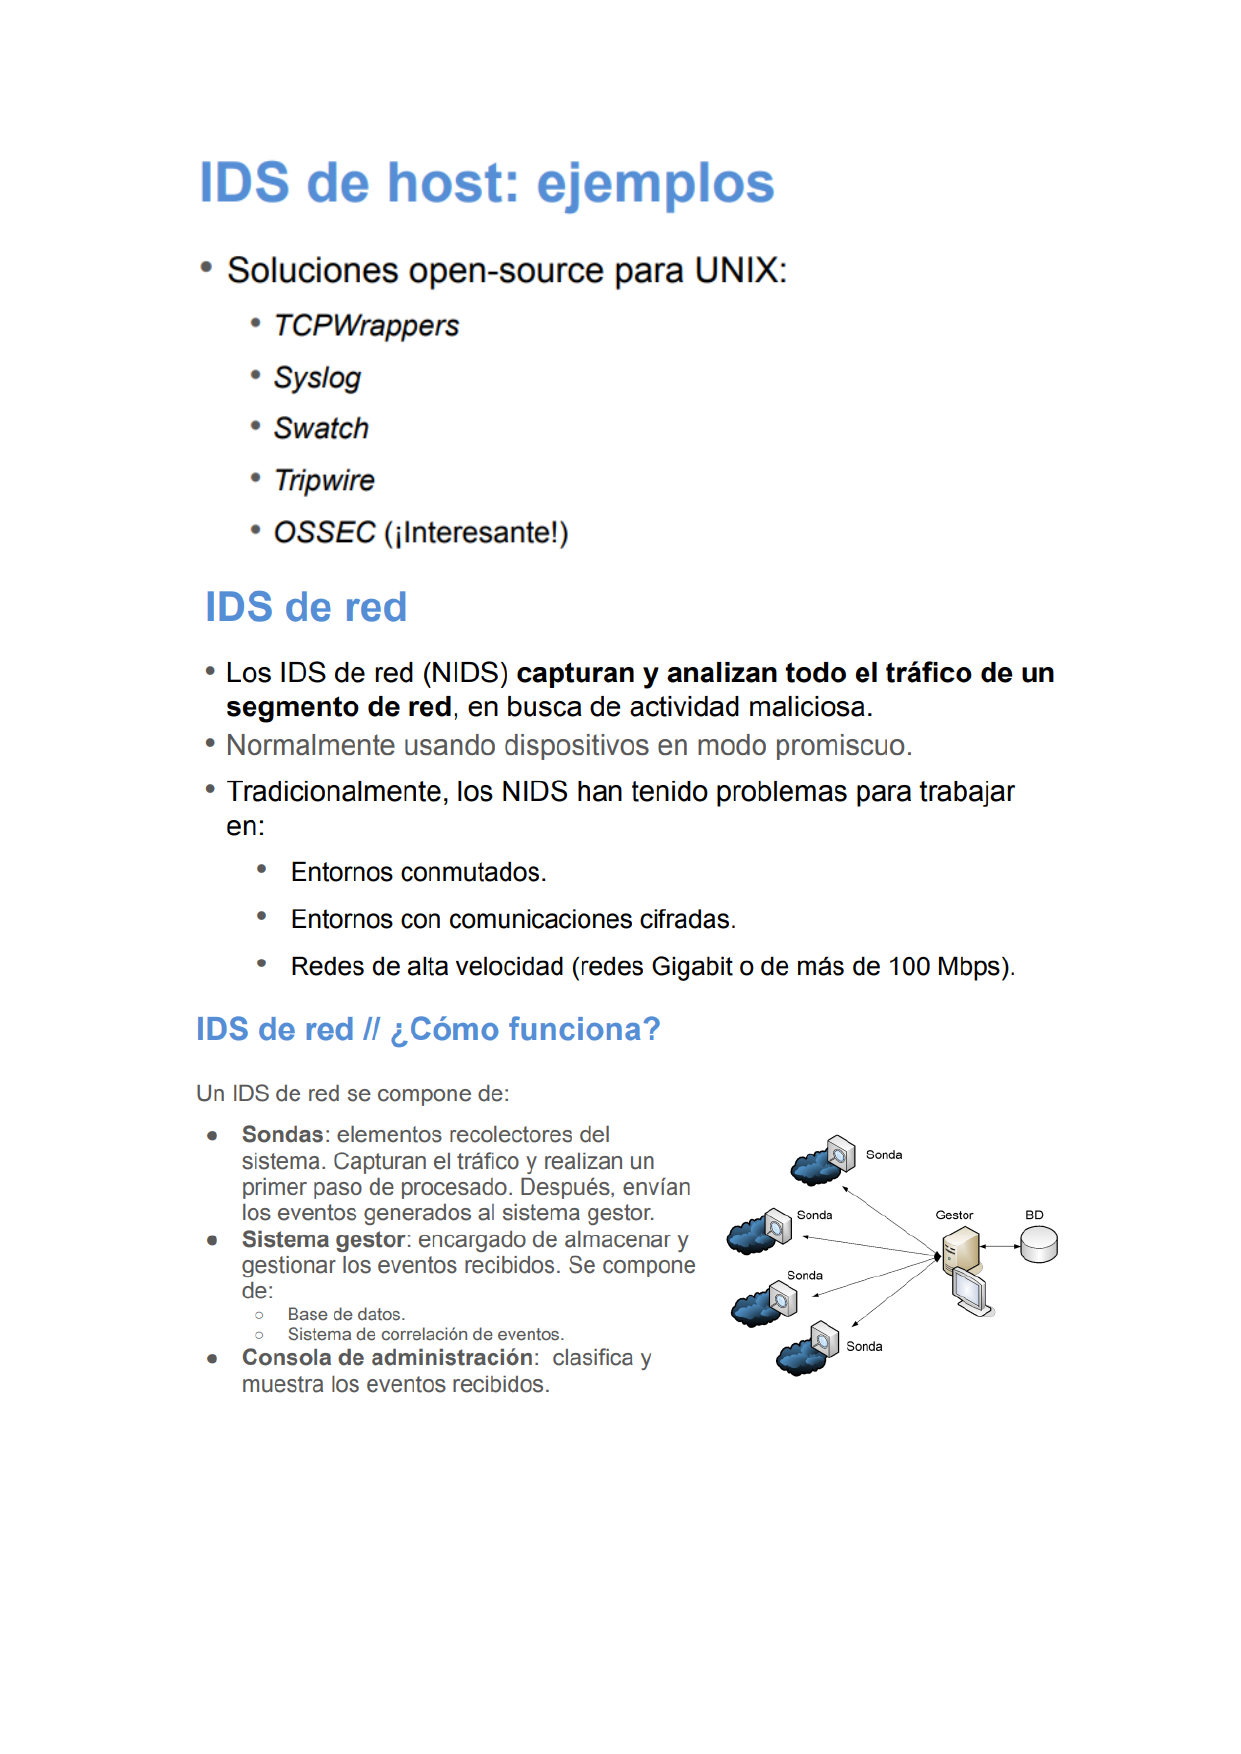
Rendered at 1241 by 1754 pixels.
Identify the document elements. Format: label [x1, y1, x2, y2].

picture [177, 147, 813, 575]
picture [177, 1013, 1063, 1418]
picture [177, 576, 1063, 1012]
